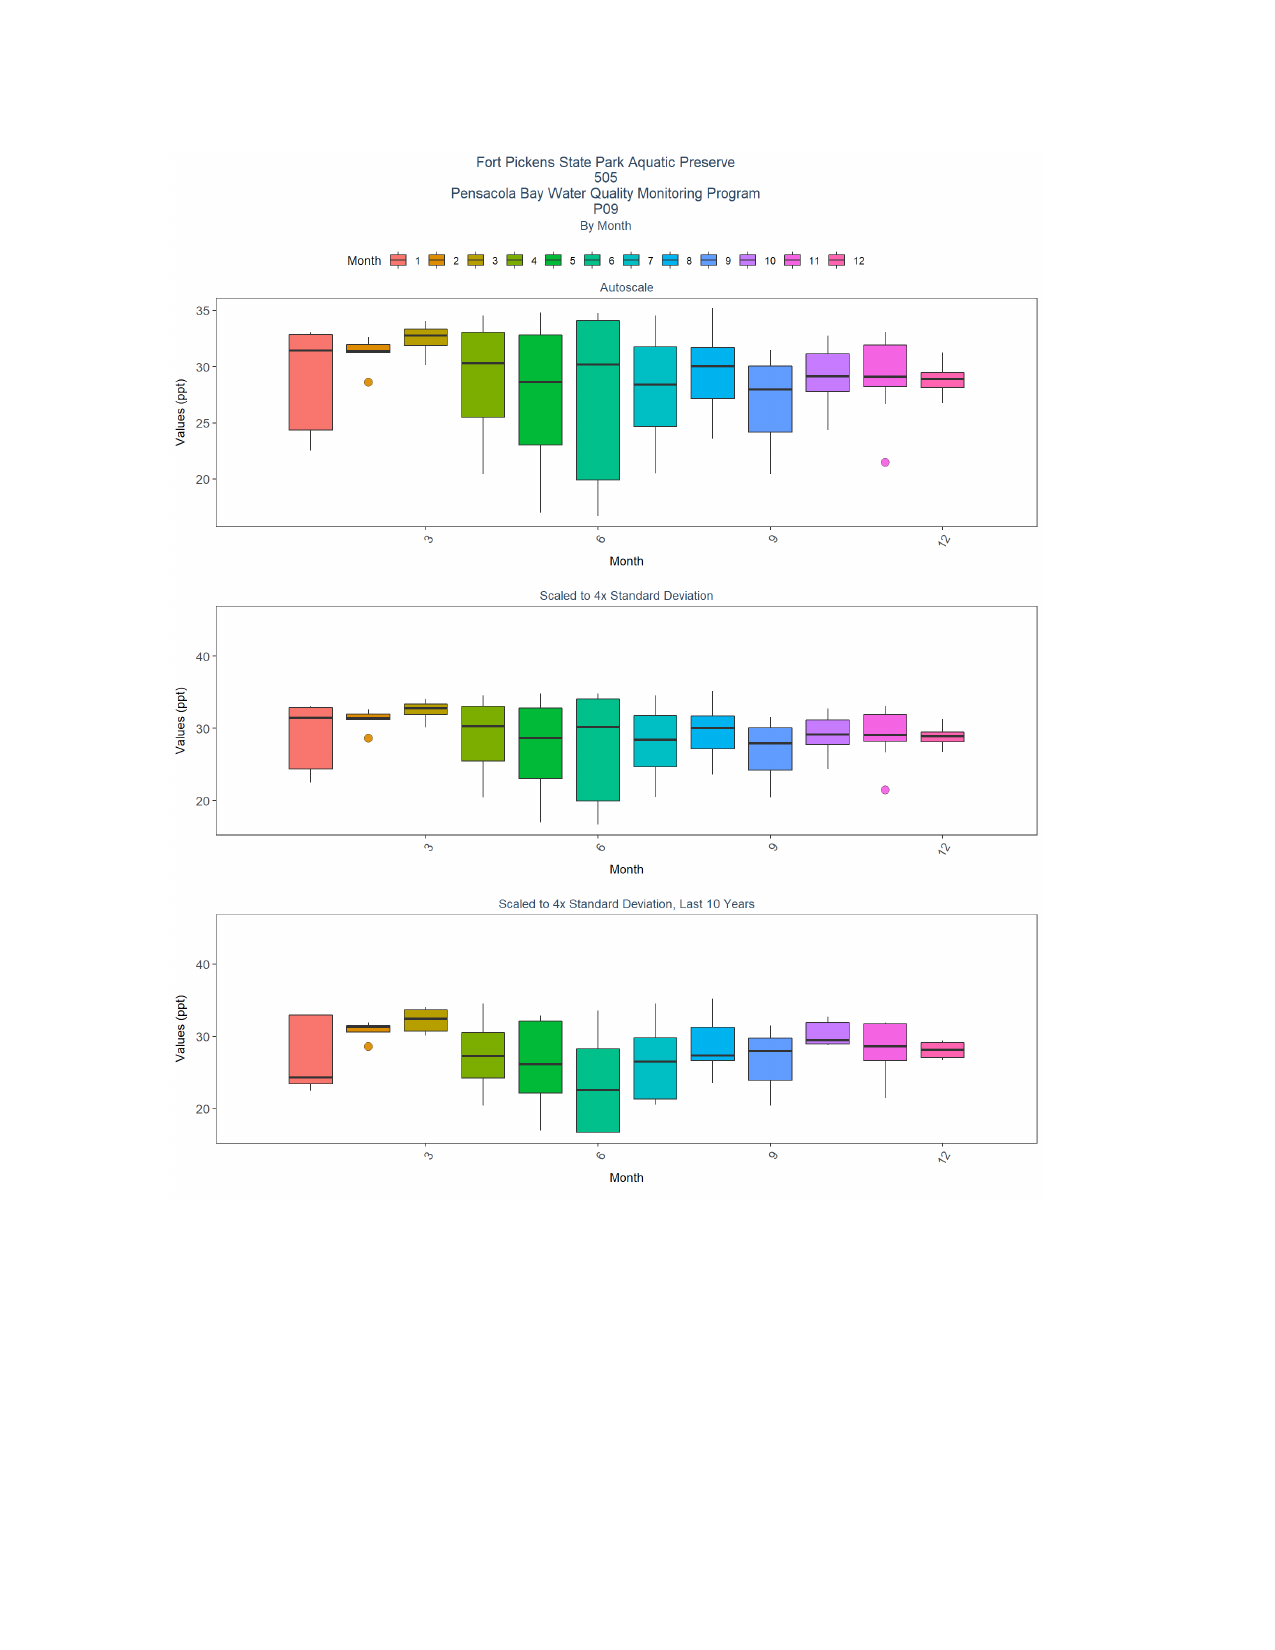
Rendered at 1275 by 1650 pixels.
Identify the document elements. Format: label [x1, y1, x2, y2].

picture [168, 150, 1044, 1200]
